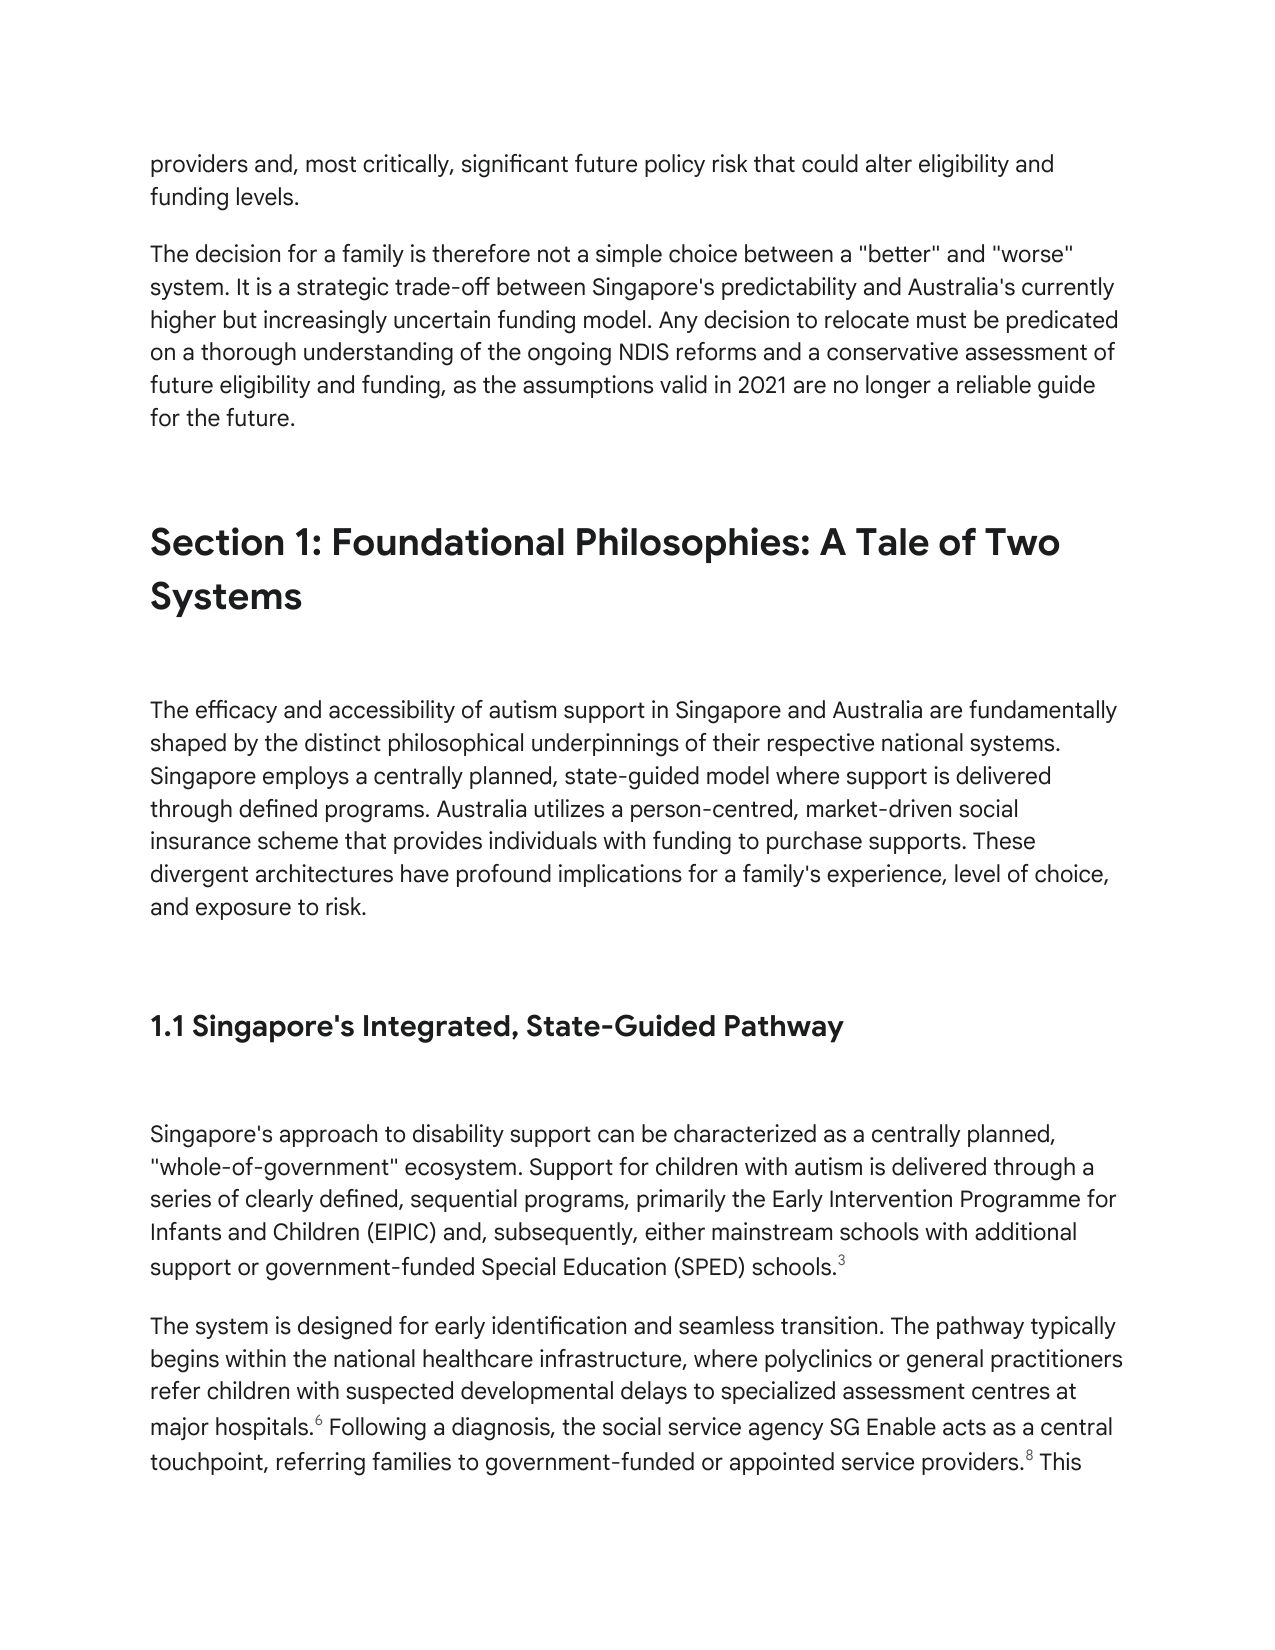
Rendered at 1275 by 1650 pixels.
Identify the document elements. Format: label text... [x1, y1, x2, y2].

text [150, 150, 1125, 211]
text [150, 1312, 1125, 1478]
text The efficacy and accessibility of autism support in Singapore and Australia are fundamentally shaped by the distinct philosophical underpinnings of their respective national systems. Singapore employs a centrally planned, state-guided model where support is delivered through defined programs. Australia utilizes a person-centred, market-driven social insurance scheme that provides individuals with funding to purchase supports. These divergent architectures have profound implications for a family's experience, level of choice, and exposure to risk. [150, 697, 1125, 922]
text Singapore's approach to disability support can be characterized as a centrally planned, "whole-of-government" ecosystem. Support for children with autism is delivered through a series of clearly defined, sequential programs, primarily the Early Intervention Programme for Infants and Children (EIPIC) and, subsequently, either mainstream schools with additional support or government-funded Special Education (SPED) schools.3 [150, 1120, 1125, 1283]
subtitle Section 1: Foundational Philosophies: A Tale of Two Systems [150, 519, 1125, 620]
subtitle 1.1 Singapore's Integrated, State-Guided Pathway [150, 1008, 1125, 1045]
text The decision for a family is therefore not a simple choice between a "better" and "worse" system. It is a strategic trade-off between Singapore's predictability and Australia's currently higher but increasingly uncertain funding model. Any decision to relocate must be predicated on a thorough understanding of the ongoing NDIS reforms and a conservative assessment of future eligibility and funding, as the assumptions valid in 2021 are no longer a reliable guide for the future. [150, 240, 1125, 433]
